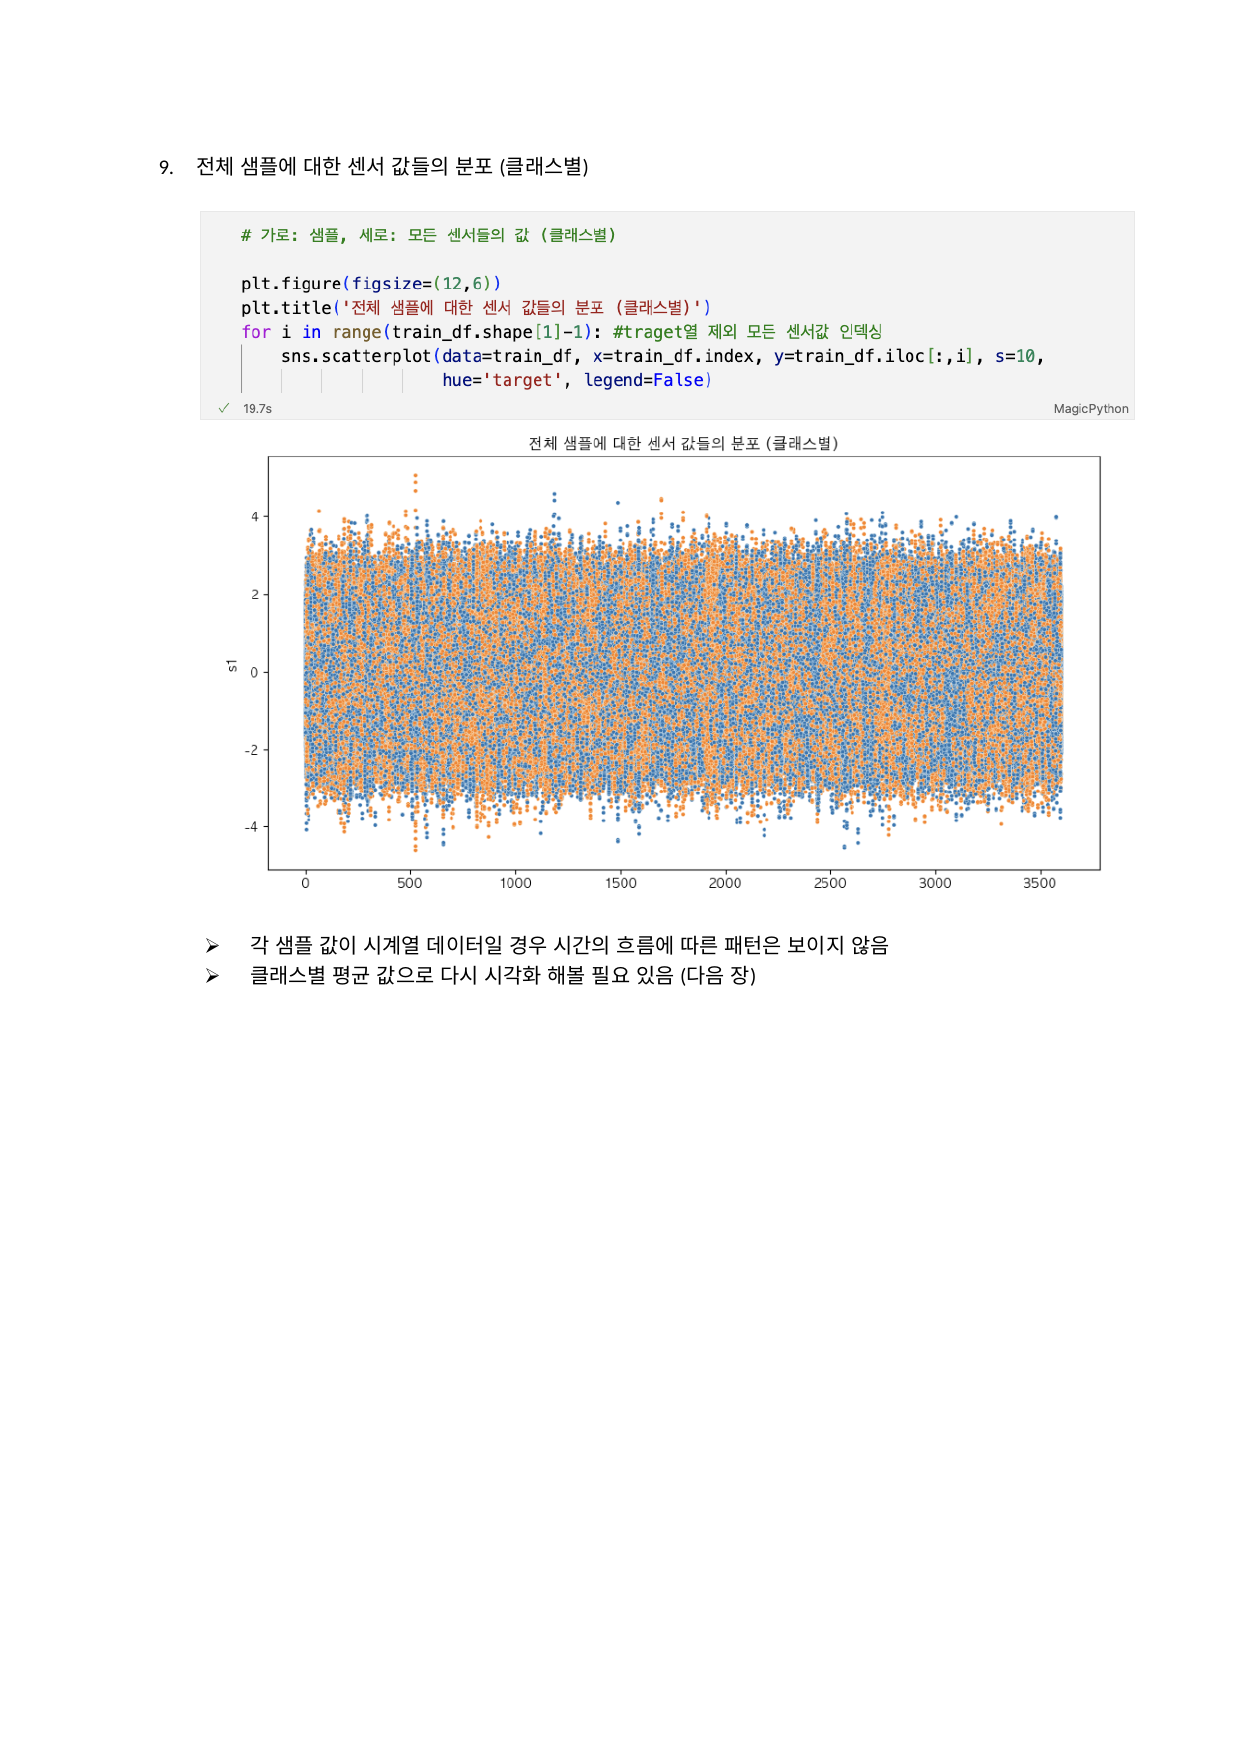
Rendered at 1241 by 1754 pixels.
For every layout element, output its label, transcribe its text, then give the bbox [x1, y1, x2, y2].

list 전체 샘플에 대한 센서 값들의 분포 (클래스별) [158, 150, 1128, 180]
list 각 샘플 값이 시계열 데이터일 경우 시간의 흐름에 따른 패턴은 보이지 않음 [204, 929, 1128, 959]
picture [195, 205, 1137, 904]
list 클래스별 평균 값으로 다시 시각화 해볼 필요 있음 (다음 장) [204, 959, 1128, 989]
